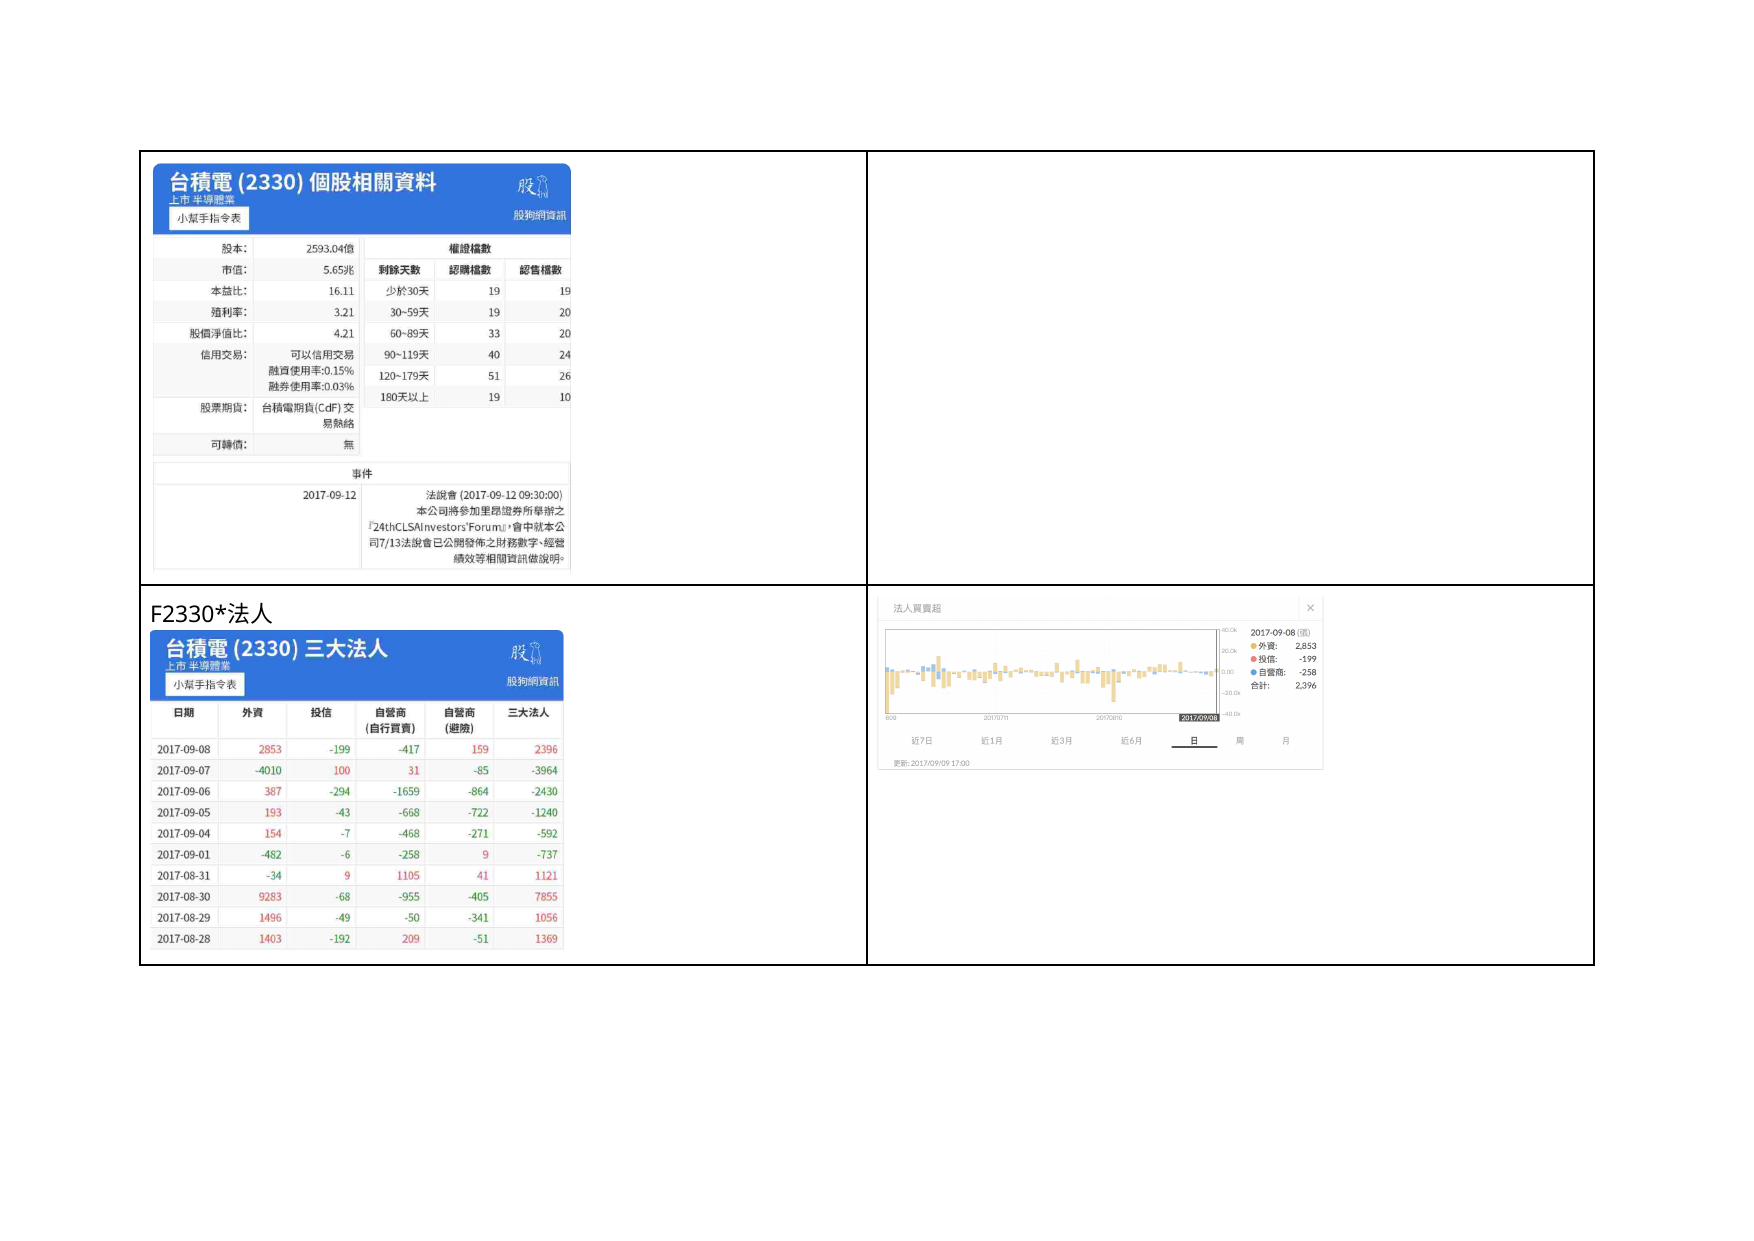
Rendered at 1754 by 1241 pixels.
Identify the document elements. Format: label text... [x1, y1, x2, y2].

table_cell F2330*法人 [141, 586, 866, 963]
table_cell F2330*基本 [141, 152, 866, 584]
table_cell [868, 152, 1593, 584]
picture [150, 162, 573, 574]
picture [150, 629, 565, 953]
picture [877, 596, 1324, 770]
table_cell [868, 586, 1593, 963]
